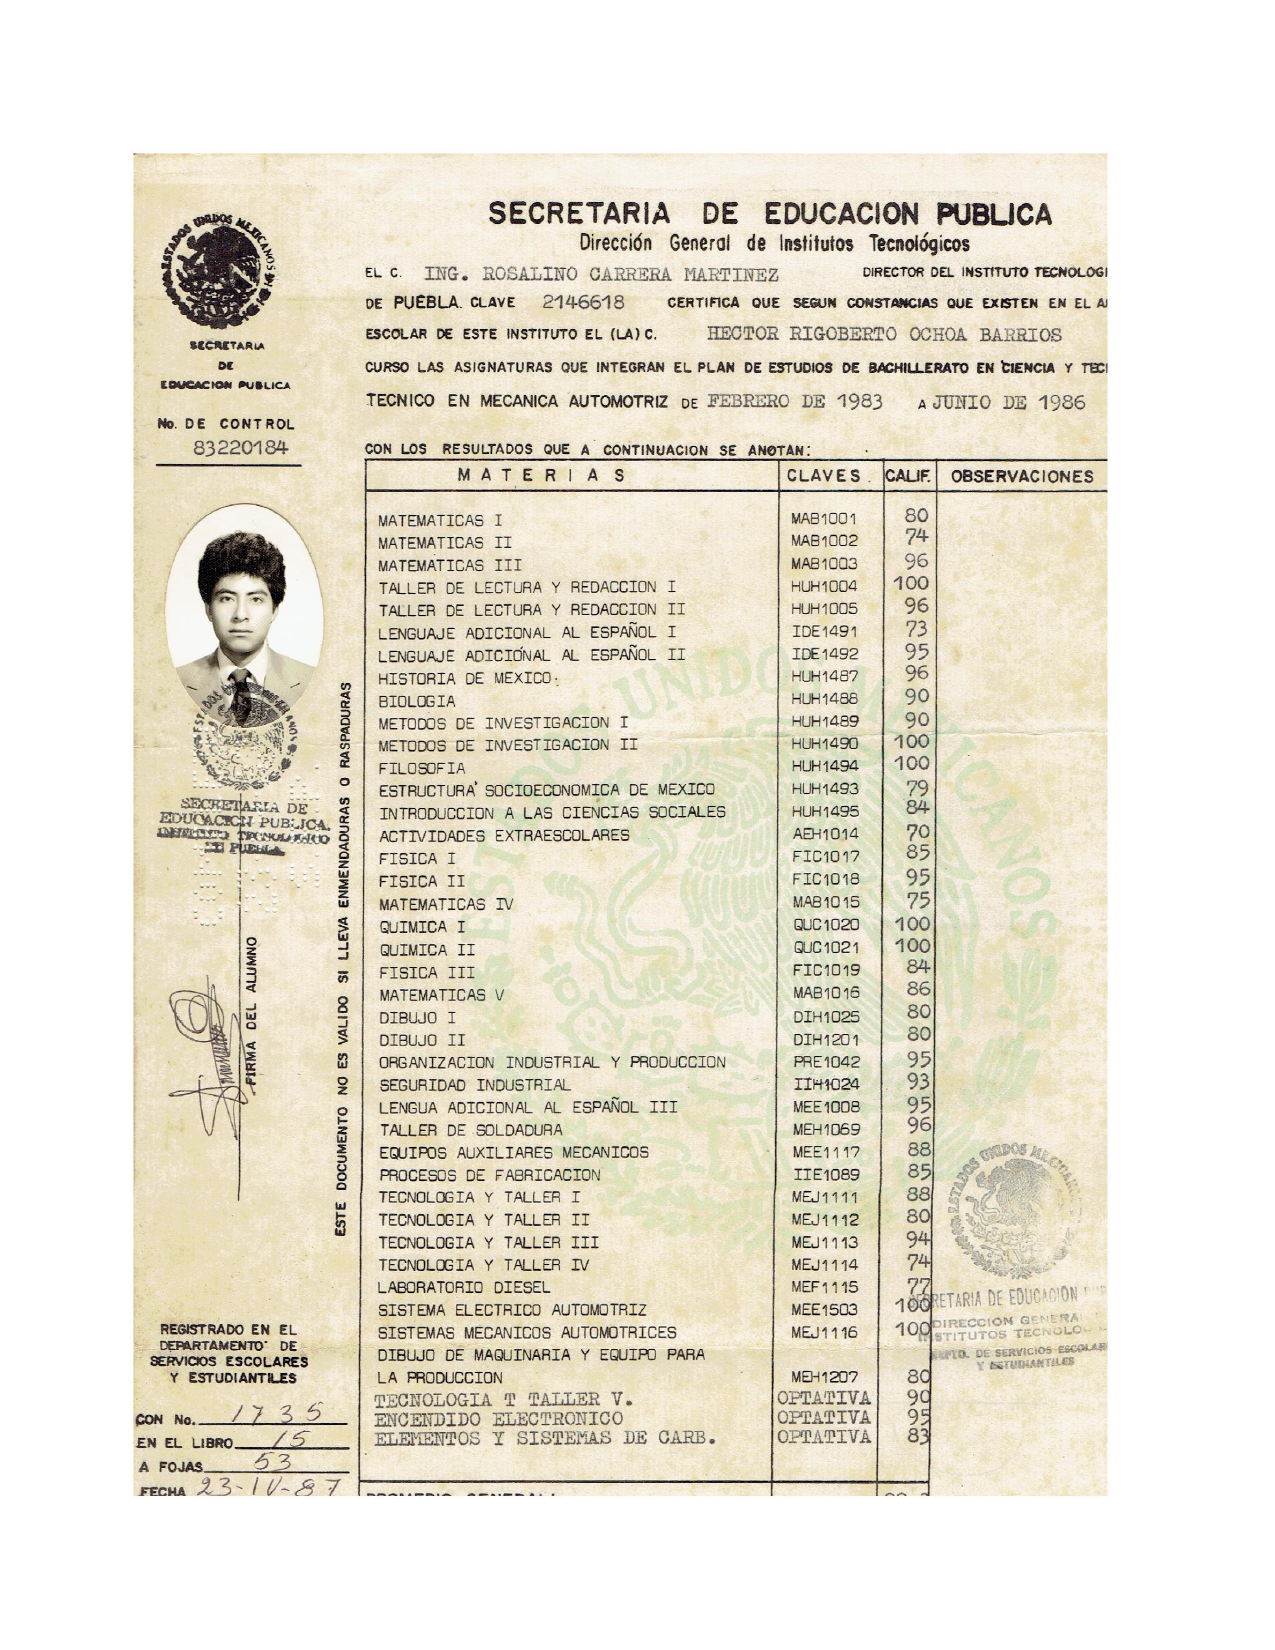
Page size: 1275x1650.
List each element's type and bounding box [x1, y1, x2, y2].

picture [129, 150, 1112, 1500]
